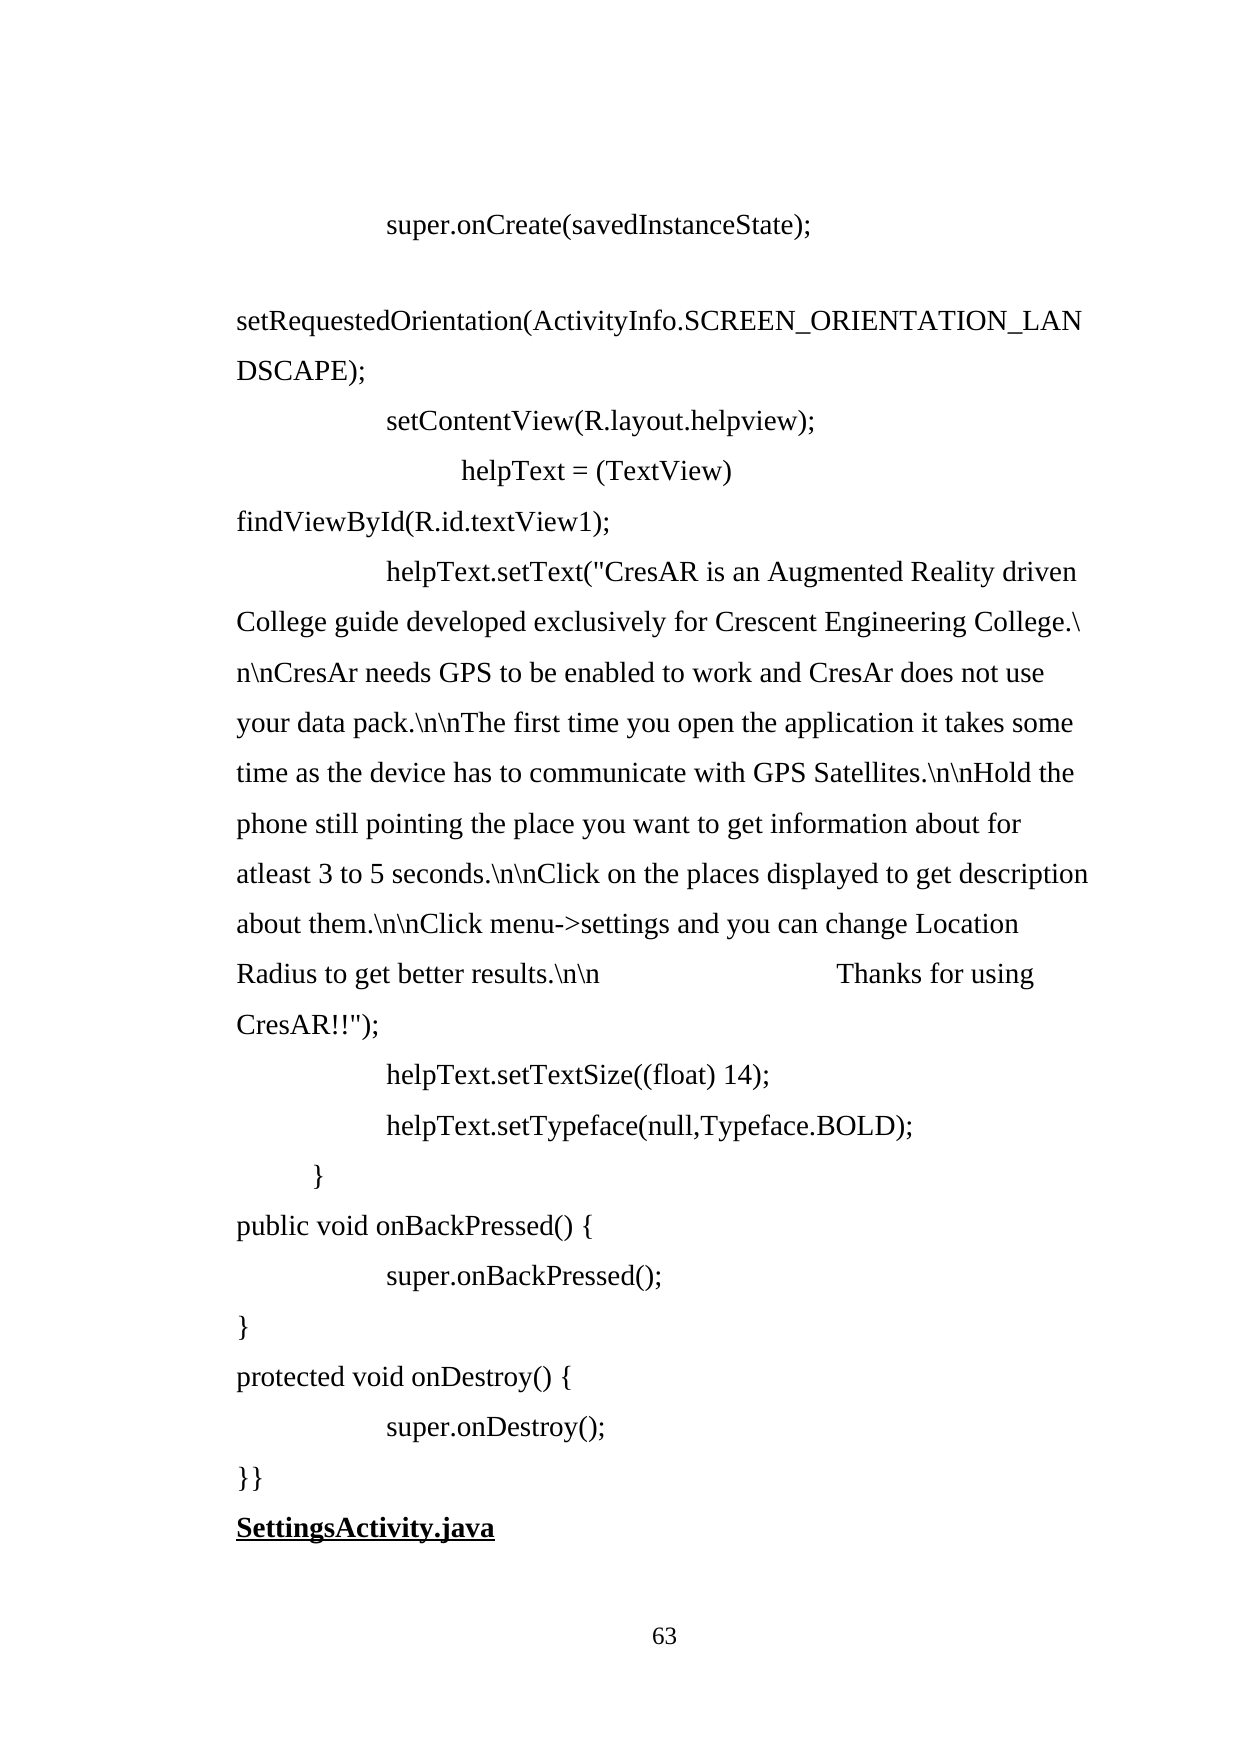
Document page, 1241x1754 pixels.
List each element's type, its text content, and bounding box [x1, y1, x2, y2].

text } [236, 1158, 1092, 1191]
text } [236, 1309, 1092, 1342]
text setContentView(R.layout.helpview); [236, 403, 1092, 437]
text super.onDestroy(); [236, 1409, 1092, 1443]
text SettingsActivity.java [236, 1510, 1092, 1544]
text helpText = (TextView) findViewById(R.id.textView1); [236, 453, 1092, 537]
text setRequestedOrientation(ActivityInfo.SCREEN_ORIENTATION_LANDSCAPE); [236, 257, 1092, 386]
text helpText.setText("CresAR is an Augmented Reality driven College guide developed exclusively for Crescent Engineering College.\n\nCresAr needs GPS to be enabled to work and CresAr does not use your data pack.\n\nThe first time you open the application it takes some time as the device has to communicate with GPS Satellites.\n\nHold the phone still pointing the place you want to get information about for atleast 3 to 5 seconds.\n\nClick on the places displayed to get description about them.\n\nClick menu->settings and you can change Location Radius to get better results.\n\n Thanks for using CresAR!!"); [236, 554, 1092, 1041]
text helpText.setTypeface(null,Typeface.BOLD); [236, 1108, 1092, 1141]
text public void onBackPressed() { [236, 1208, 1092, 1242]
text super.onBackPressed(); [236, 1258, 1092, 1292]
text super.onCreate(savedInstanceState); [236, 207, 1092, 240]
text }} [236, 1460, 1092, 1493]
text helpText.setTextSize((float) 14); [236, 1057, 1092, 1091]
text protected void onDestroy() { [236, 1359, 1092, 1393]
